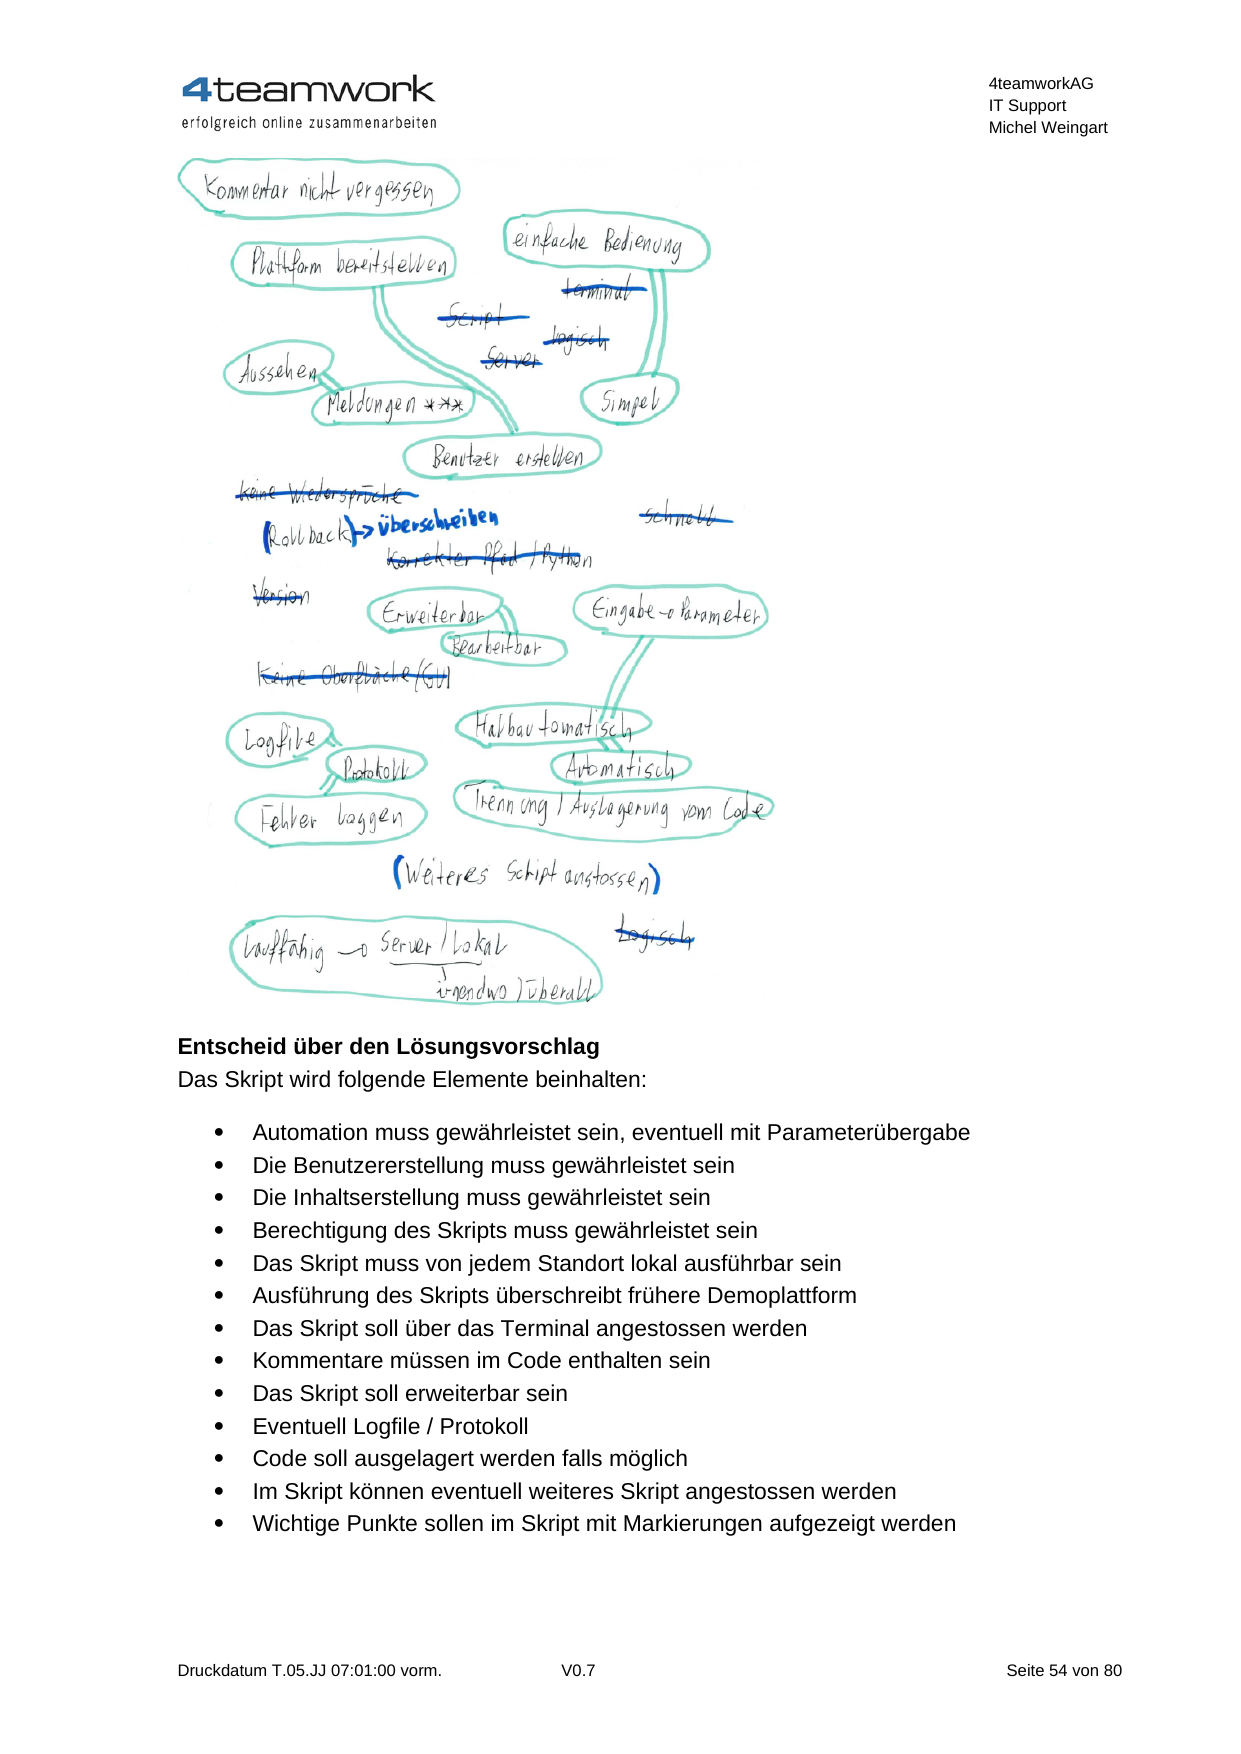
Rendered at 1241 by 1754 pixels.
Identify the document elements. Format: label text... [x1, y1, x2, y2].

list Code soll ausgelagert werden falls möglich [215, 1445, 1122, 1472]
list Ausführung des Skripts überschreibt frühere Demoplattform [215, 1282, 1122, 1308]
list Automation muss gewährleistet sein, eventuell mit Parameterübergabe [215, 1119, 1122, 1146]
picture [177, 158, 777, 1007]
text Das Skript wird folgende Elemente beinhalten: [177, 1066, 1122, 1092]
list Die Benutzererstellung muss gewährleistet sein [215, 1152, 1122, 1178]
list Kommentare müssen im Code enthalten sein [215, 1347, 1122, 1374]
text Entscheid über den Lösungsvorschlag [177, 1033, 1122, 1059]
list Das Skript soll erweiterbar sein [215, 1380, 1122, 1406]
list Eventuell Logfile / Protokoll [215, 1413, 1122, 1439]
list Die Inhaltserstellung muss gewährleistet sein [215, 1184, 1122, 1211]
list Im Skript können eventuell weiteres Skript angestossen werden [215, 1478, 1122, 1504]
list Wichtige Punkte sollen im Skript mit Markierungen aufgezeigt werden [215, 1510, 1122, 1537]
list Das Skript muss von jedem Standort lokal ausführbar sein [215, 1249, 1122, 1276]
picture [177, 69, 440, 134]
list Das Skript soll über das Terminal angestossen werden [215, 1315, 1122, 1341]
list Berechtigung des Skripts muss gewährleistet sein [215, 1217, 1122, 1243]
